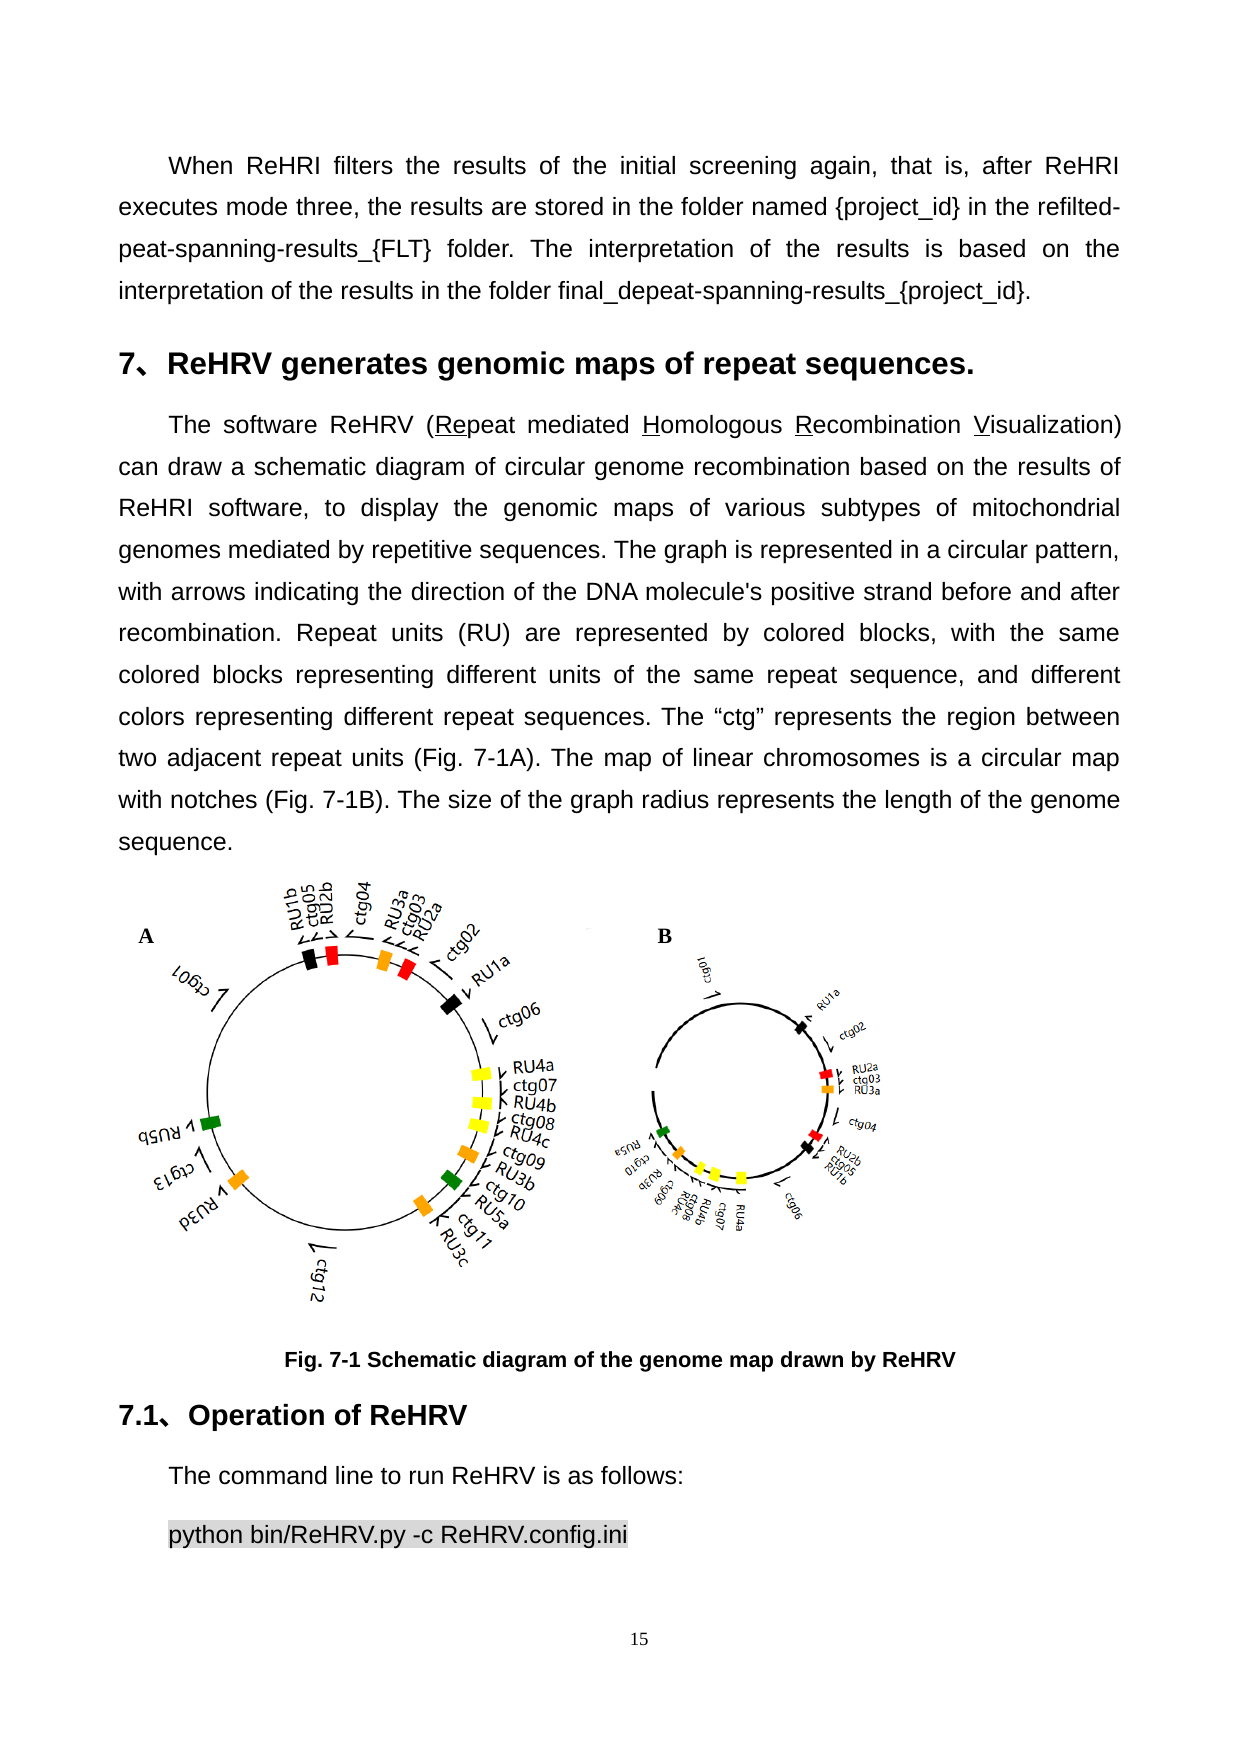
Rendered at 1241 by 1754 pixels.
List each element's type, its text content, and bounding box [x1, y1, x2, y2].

subtitle 7.1、Operation of ReHRV [118, 1392, 1122, 1434]
text The command line to run ReHRV is as follows: [118, 1451, 1122, 1493]
subtitle 7、ReHRV generates genomic maps of repeat sequences. [118, 341, 1122, 383]
text The software ReHRV (Repeat mediated Homologous Recombination Visualization) can draw a schematic diagram of circular genome recombination based on the results of ReHRI software, to display the genomic maps of various subtypes of mitochondrial genomes mediated by repetitive sequences. The graph is represented in a circular pattern, with arrows indicating the direction of the DNA molecule's positive strand before and after recombination. Repeat units (RU) are represented by colored blocks, with the same colored blocks representing different units of the same repeat sequence, and different colors representing different repeat sequences. The “ctg” represents the region between two adjacent repeat units (Fig. 7-1A). The map of linear chromosomes is a circular map with notches (Fig. 7-1B). The size of the graph radius represents the length of the genome sequence. [118, 400, 1122, 858]
picture [129, 868, 936, 1317]
text When ReHRI filters the results of the initial screening again, that is, after ReHRI executes mode three, the results are stored in the folder named {project_id} in the refilted-peat-spanning-results_{FLT} folder. The interpretation of the results is based on the interpretation of the results in the folder final_depeat-spanning-results_{project_id}. [118, 141, 1122, 307]
text python bin/ReHRV.py -c ReHRV.config.ini [118, 1510, 1122, 1551]
subtitle Fig. 7-1 Schematic diagram of the genome map drawn by ReHRV [118, 1334, 1122, 1375]
